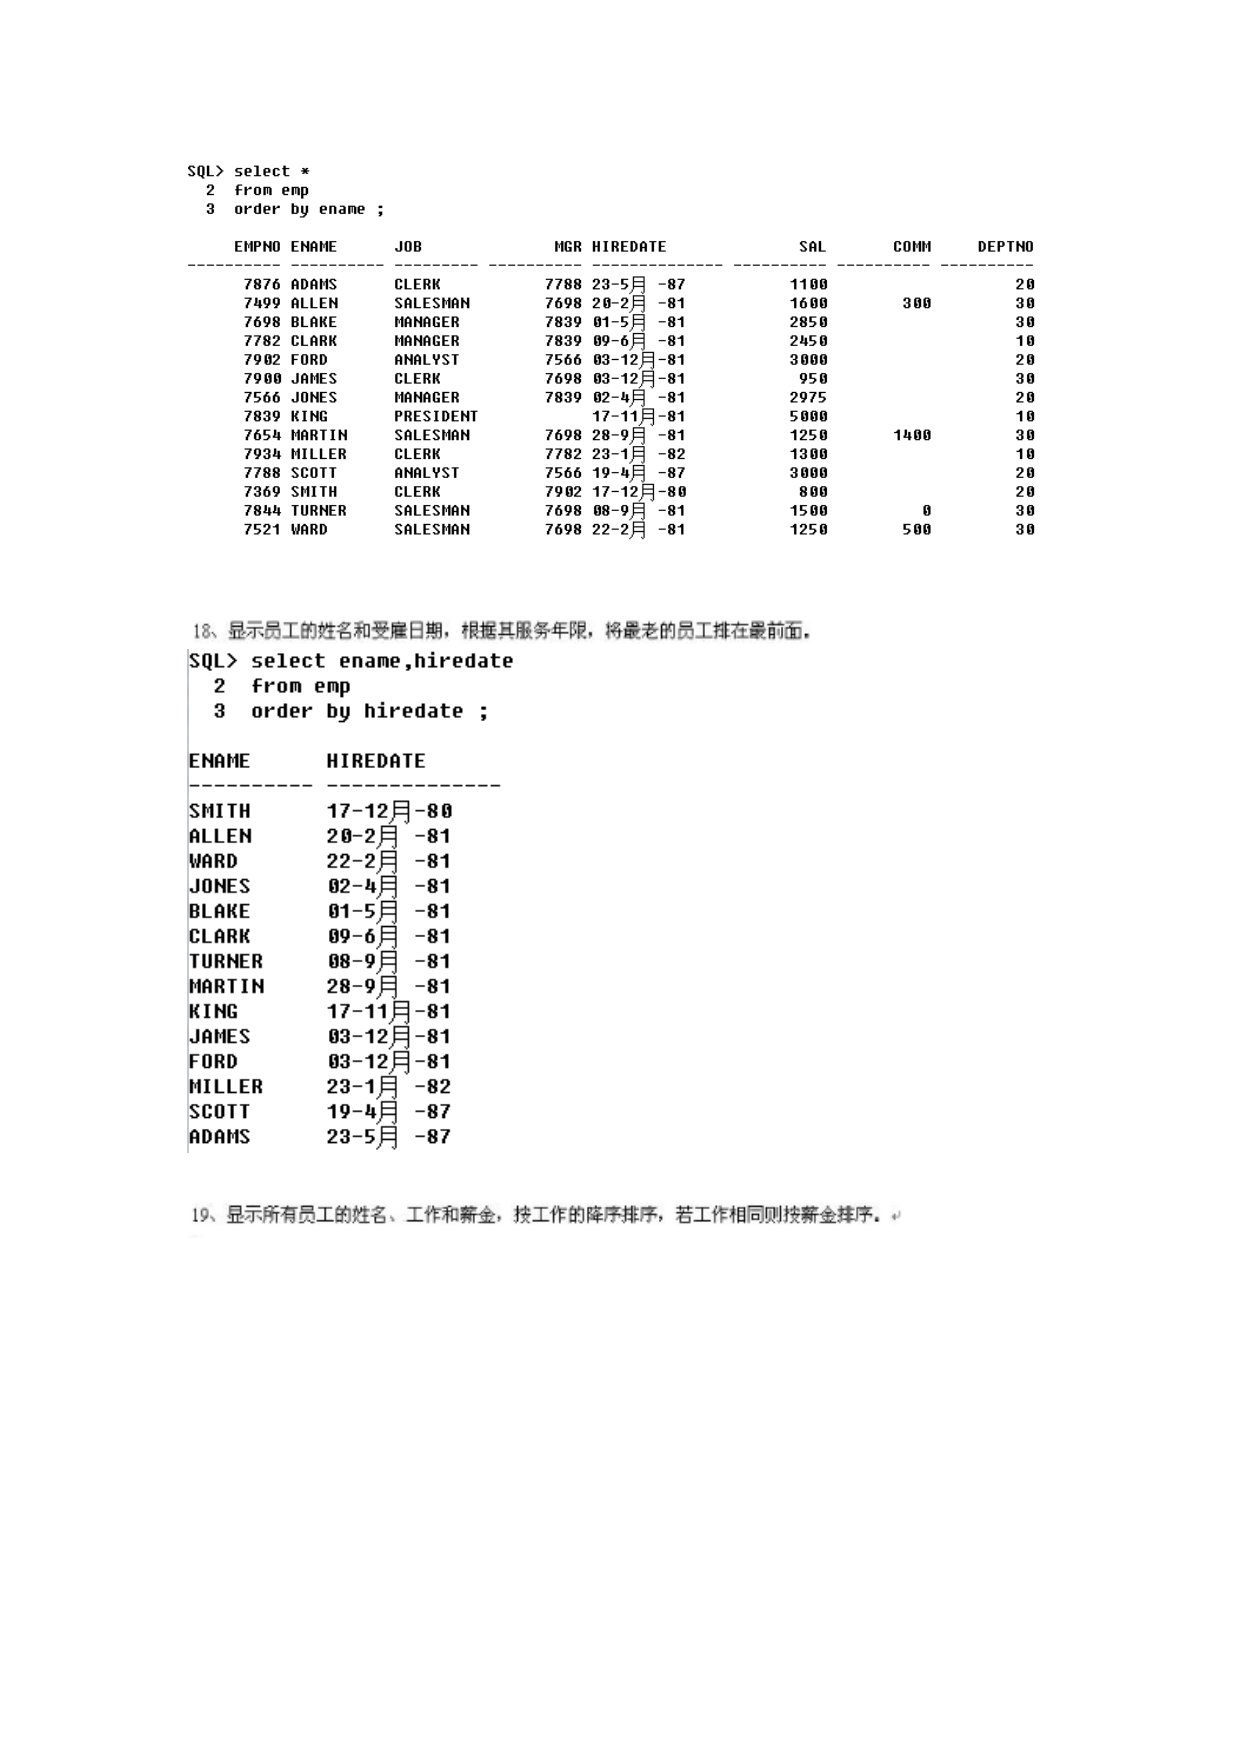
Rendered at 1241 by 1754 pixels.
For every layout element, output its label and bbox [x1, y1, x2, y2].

picture [187, 162, 1053, 544]
picture [187, 1202, 902, 1238]
picture [187, 617, 816, 647]
picture [187, 649, 563, 1153]
